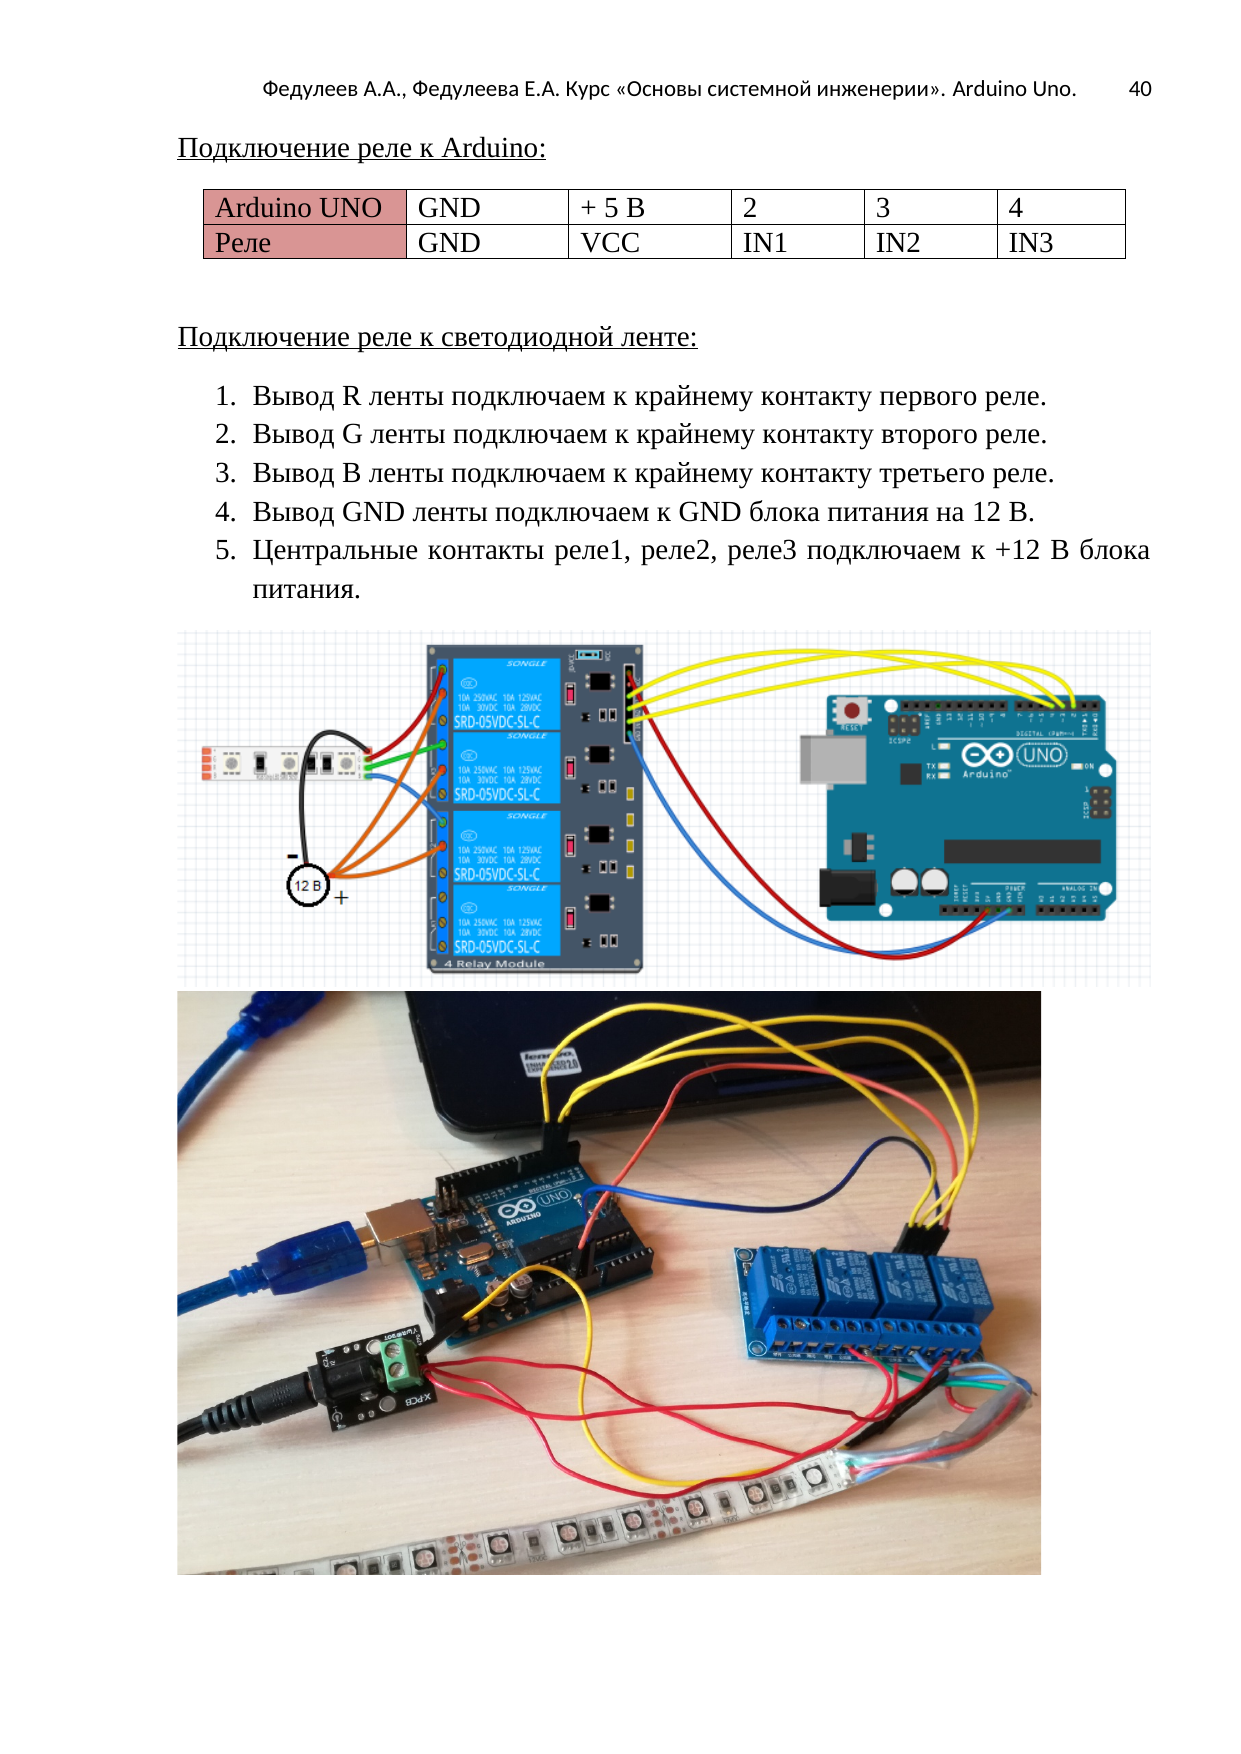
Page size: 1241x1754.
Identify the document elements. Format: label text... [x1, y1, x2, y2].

list Вывод G ленты подключаем к крайнему контакту второго реле. [215, 417, 1152, 450]
table_cell IN3 [998, 225, 1125, 258]
list Вывод GND ленты подключаем к GND блока питания на 12 В. [215, 494, 1152, 527]
table_cell VCC [569, 225, 731, 258]
table_header Arduino UNO [204, 190, 406, 224]
table_header + 5 В [569, 190, 731, 224]
text Подключение реле к Arduino: [177, 130, 1152, 163]
list Центральные контакты реле1, реле2, реле3 подключаем к +12 В блока питания. [215, 532, 1152, 604]
table_header 4 [998, 190, 1125, 224]
list Вывод R ленты подключаем к крайнему контакту первого реле. [215, 378, 1152, 412]
picture [177, 991, 1042, 1575]
table_cell IN2 [865, 225, 997, 258]
table_header GND [407, 190, 568, 224]
table_cell IN1 [732, 225, 864, 258]
table_header 2 [732, 190, 864, 224]
table_cell GND [407, 225, 568, 258]
table_cell Реле [204, 225, 406, 258]
list Вывод B ленты подключаем к крайнему контакту третьего реле. [215, 455, 1152, 489]
text Подключение реле к светодиодной ленте: [177, 319, 1152, 352]
picture [177, 630, 1151, 987]
table_header 3 [865, 190, 997, 224]
